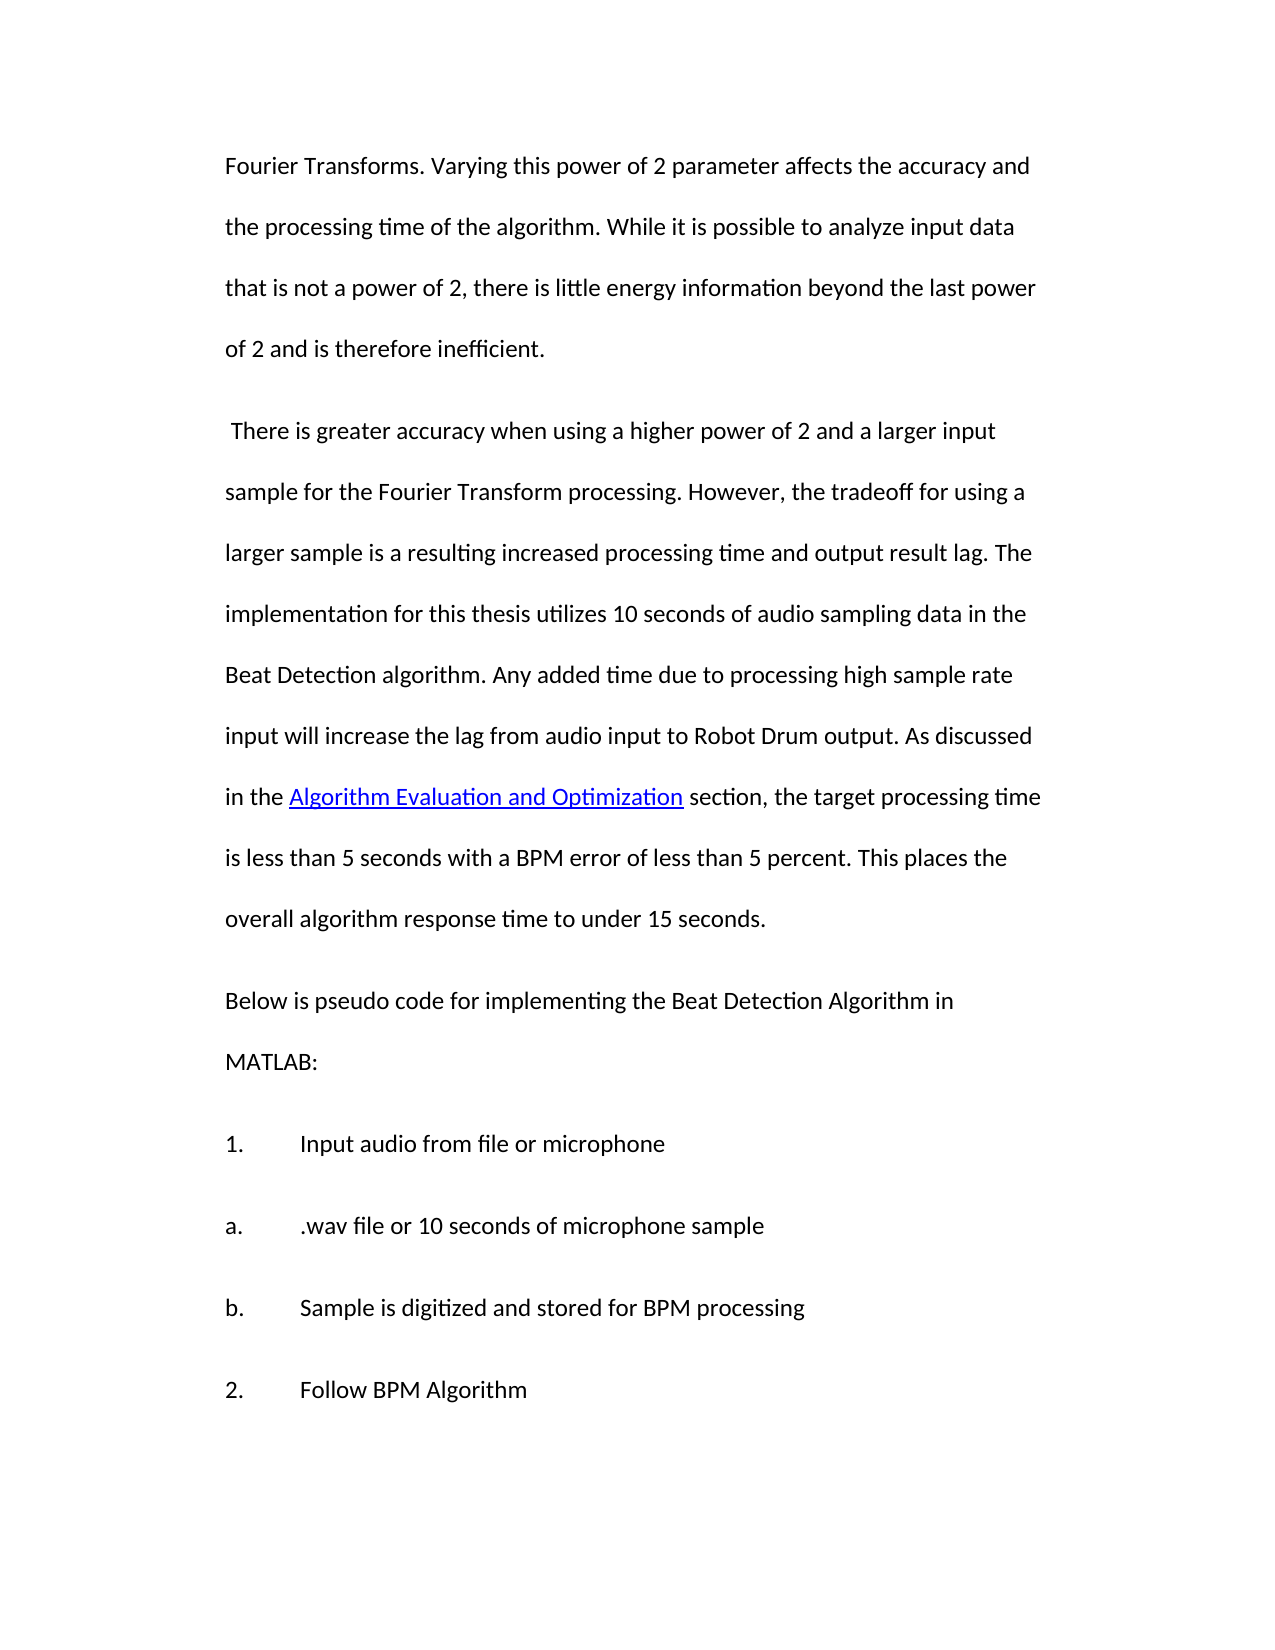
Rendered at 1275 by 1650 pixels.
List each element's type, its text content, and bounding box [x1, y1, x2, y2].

text Below is pseudo code for implementing the Beat Detection Algorithm in MATLAB: [225, 985, 1050, 1077]
list Input audio from file or microphone [225, 1128, 1050, 1159]
text There is greater accuracy when using a higher power of 2 and a larger input sample for the Fourier Transform processing. However, the tradeoff for using a larger sample is a resulting increased processing time and output result lag. The implementation for this thesis utilizes 10 seconds of audio sampling data in the Beat Detection algorithm. Any added time due to processing high sample rate input will increase the lag from audio input to Robot Drum output. As discussed in the Algorithm Evaluation and Optimization section, the target processing time is less than 5 seconds with a BPM error of less than 5 percent. This places the overall algorithm response time to under 15 seconds. [225, 415, 1050, 934]
list Follow BPM Algorithm [225, 1374, 1050, 1404]
list Sample is digitized and stored for BPM processing [225, 1292, 1050, 1322]
list .wav file or 10 seconds of microphone sample [225, 1210, 1050, 1241]
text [225, 150, 1050, 364]
